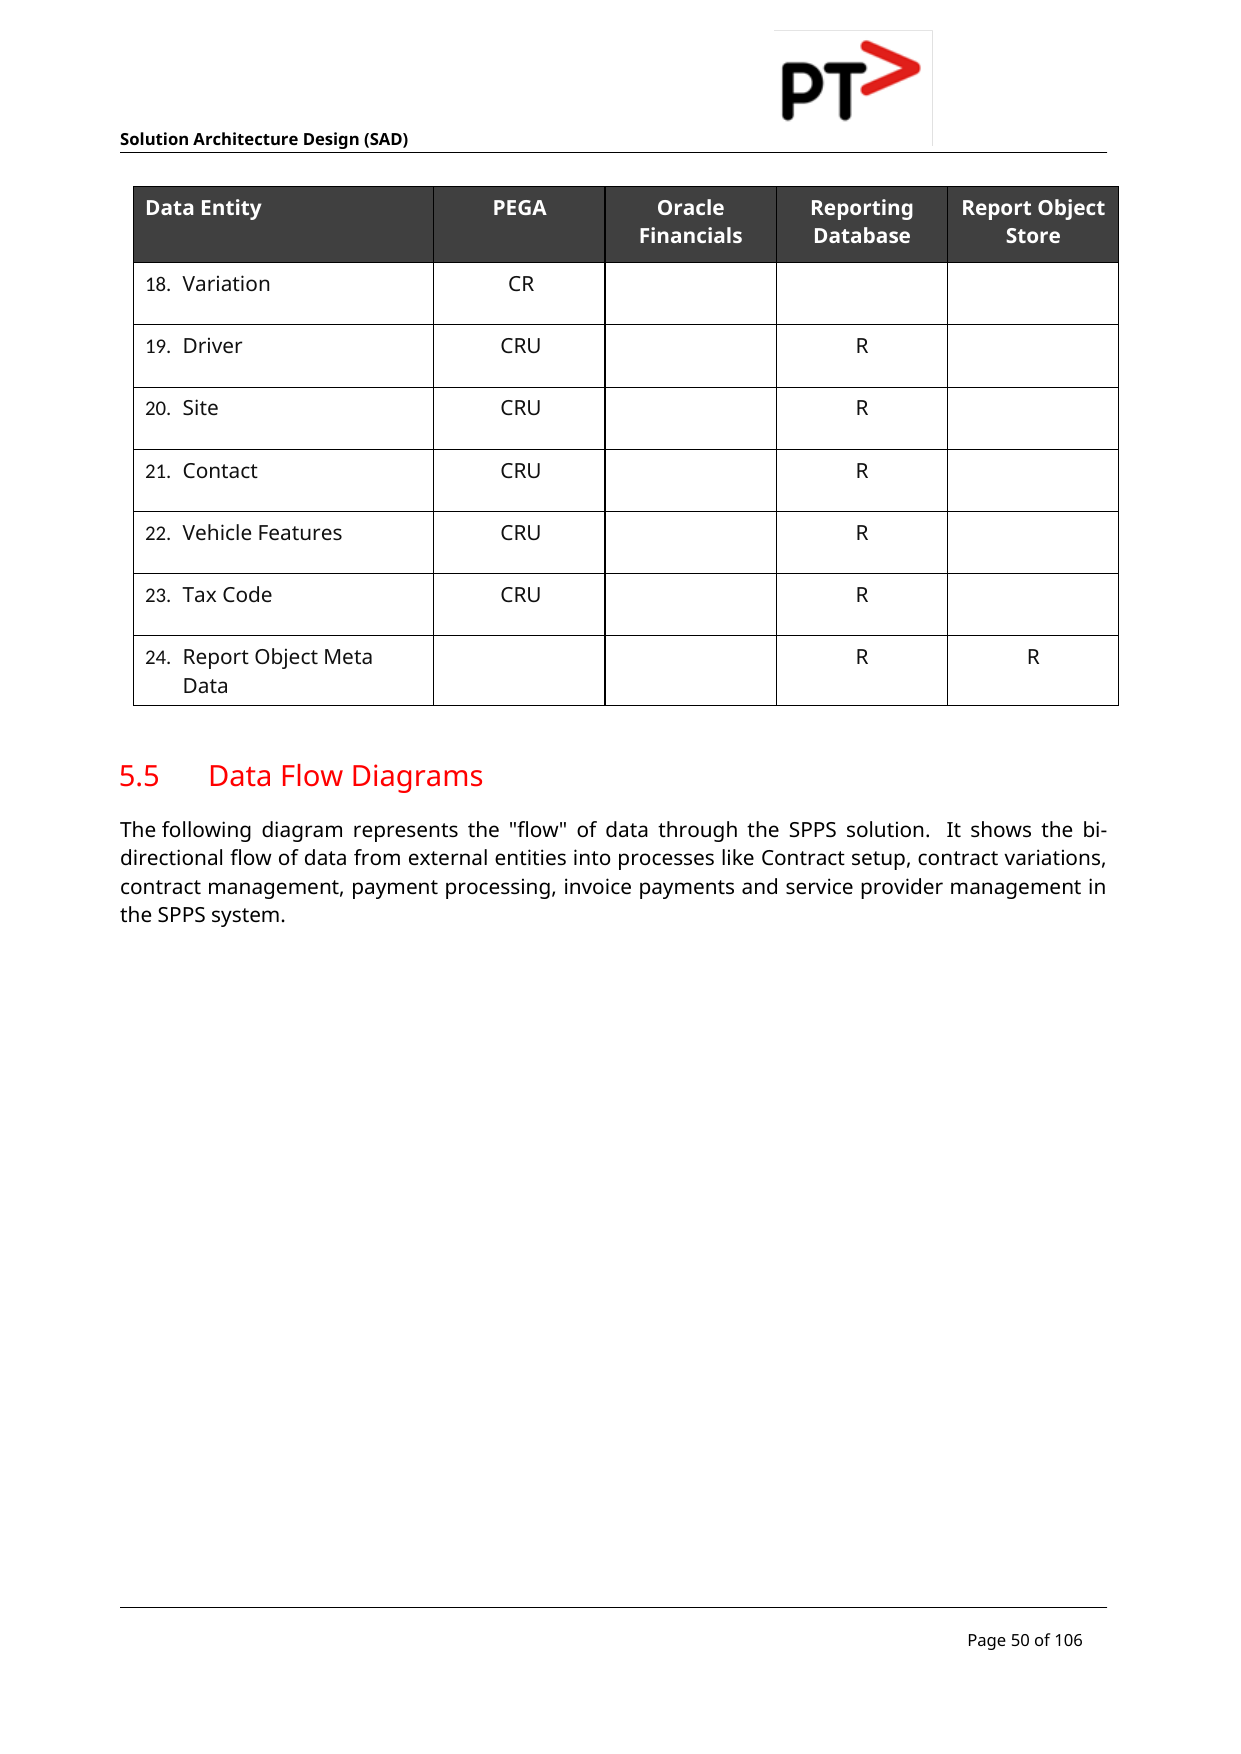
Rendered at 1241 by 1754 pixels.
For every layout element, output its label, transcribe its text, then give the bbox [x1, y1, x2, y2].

table_cell [606, 636, 776, 705]
table_header Oracle Financials [606, 187, 776, 262]
table_cell [434, 636, 604, 705]
table_cell R [777, 574, 947, 635]
table_cell [948, 574, 1118, 635]
picture [774, 30, 934, 146]
table_cell Report Object Meta Data [134, 636, 433, 705]
table_cell [948, 325, 1118, 387]
table_cell [606, 512, 776, 573]
table_cell [948, 512, 1118, 573]
table_header PEGA [434, 187, 604, 262]
table_cell [948, 263, 1118, 324]
table_cell R [948, 636, 1118, 705]
table_cell R [777, 325, 947, 387]
table_cell [606, 388, 776, 449]
table_cell Variation [134, 263, 433, 324]
table_cell R [777, 636, 947, 705]
table_cell [606, 325, 776, 387]
table_cell Driver [134, 325, 433, 387]
table_cell [606, 450, 776, 511]
table_cell CRU [434, 388, 604, 449]
table_cell [948, 450, 1118, 511]
table_cell [606, 263, 776, 324]
text The following diagram represents the "flow" of data through the SPPS solution. It shows the bi-directional flow of data from external entities into processes like Contract setup, contract variations, contract management, payment processing, invoice payments and service provider management in the SPPS system. [120, 815, 1107, 929]
table_cell CRU [434, 450, 604, 511]
table_header Data Entity [134, 187, 433, 262]
table_header Reporting Database [777, 187, 947, 262]
table_cell Tax Code [134, 574, 433, 635]
table_cell R [777, 388, 947, 449]
table_cell [777, 263, 947, 324]
table_cell R [777, 512, 947, 573]
table_cell CRU [434, 574, 604, 635]
table_cell [948, 388, 1118, 449]
subtitle Data Flow Diagrams [118, 755, 1107, 795]
table_cell [606, 574, 776, 635]
table_cell R [777, 450, 947, 511]
table_cell Site [134, 388, 433, 449]
table_cell Vehicle Features [134, 512, 433, 573]
table_cell CR [434, 263, 604, 324]
table_cell Contact [134, 450, 433, 511]
table_header Report Object Store [948, 187, 1118, 262]
table_cell CRU [434, 512, 604, 573]
table_cell CRU [434, 325, 604, 387]
